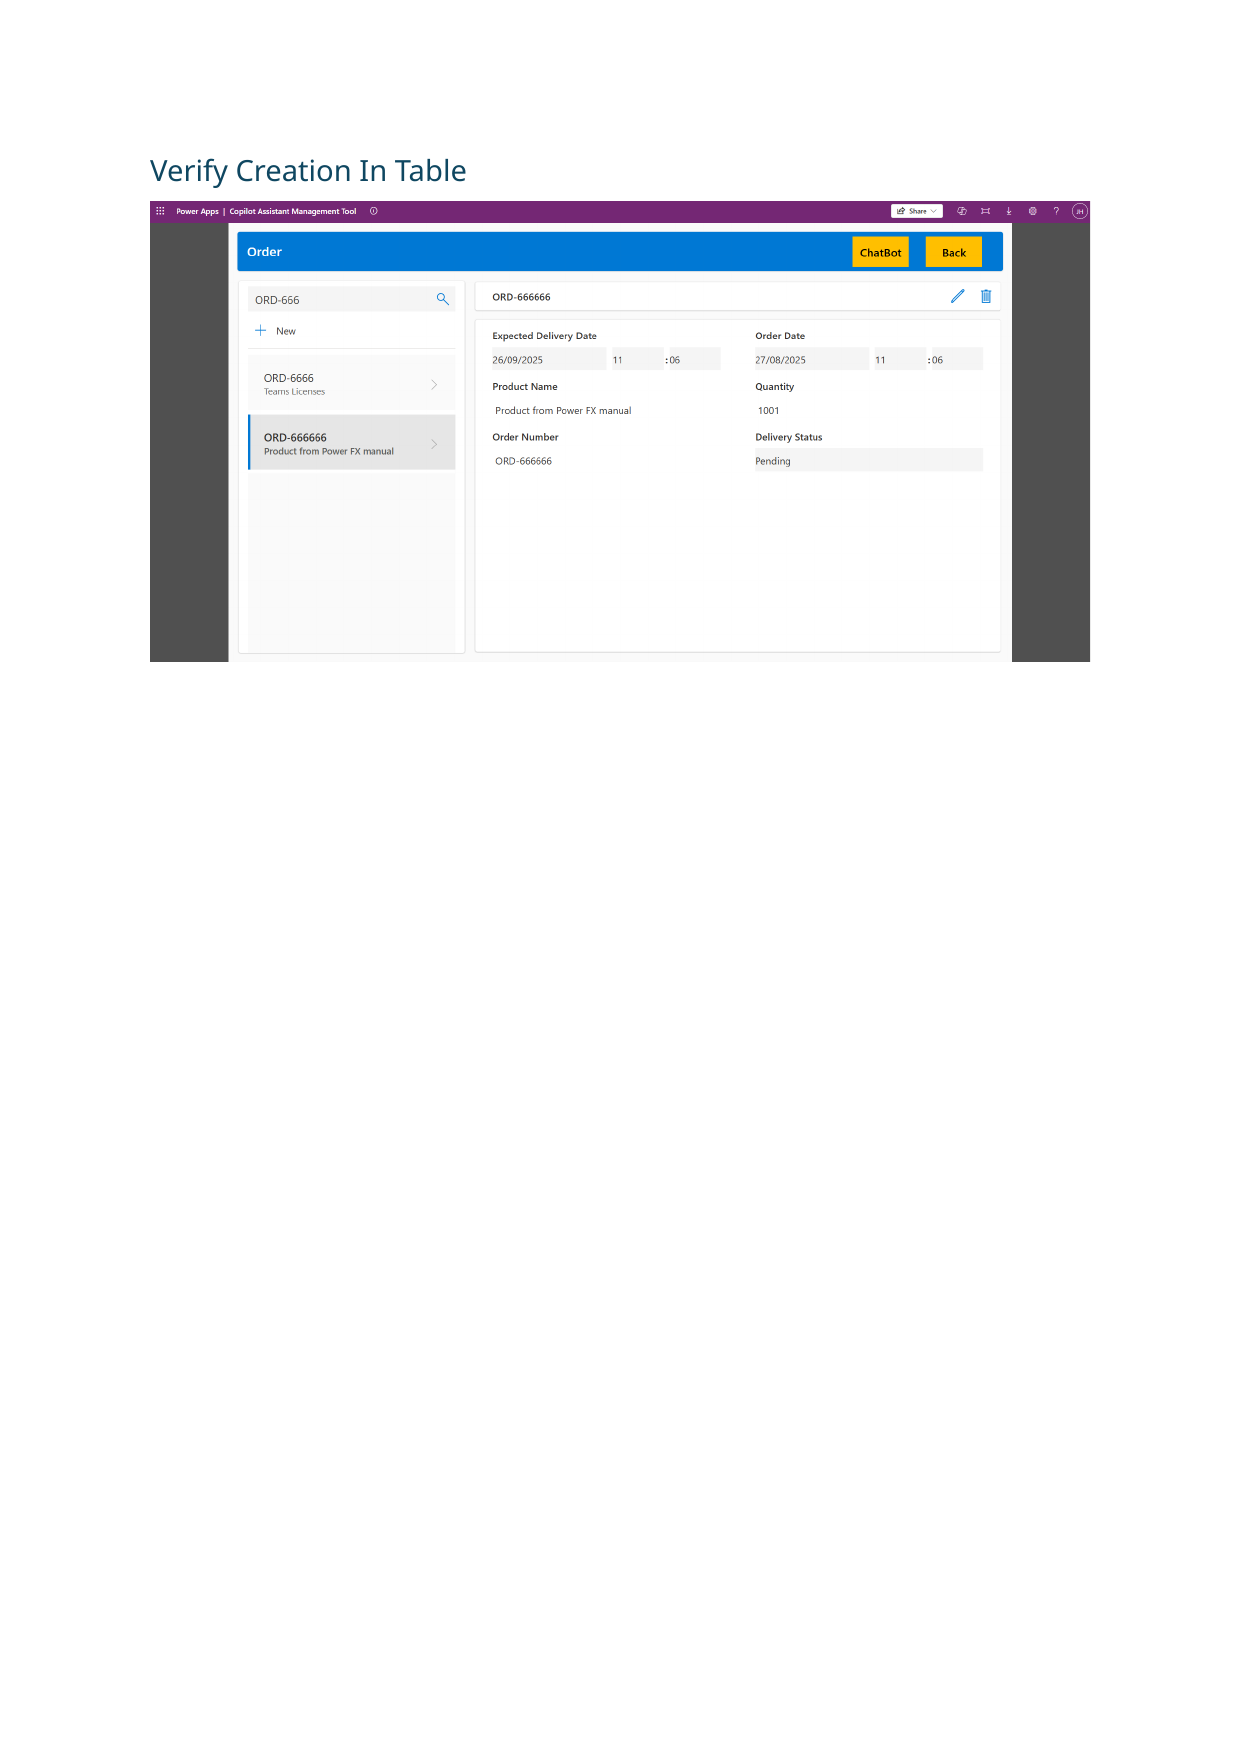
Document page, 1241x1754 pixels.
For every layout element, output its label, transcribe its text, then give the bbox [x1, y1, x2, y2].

picture [150, 201, 1091, 662]
subtitle Verify Creation In Table [150, 150, 1090, 190]
